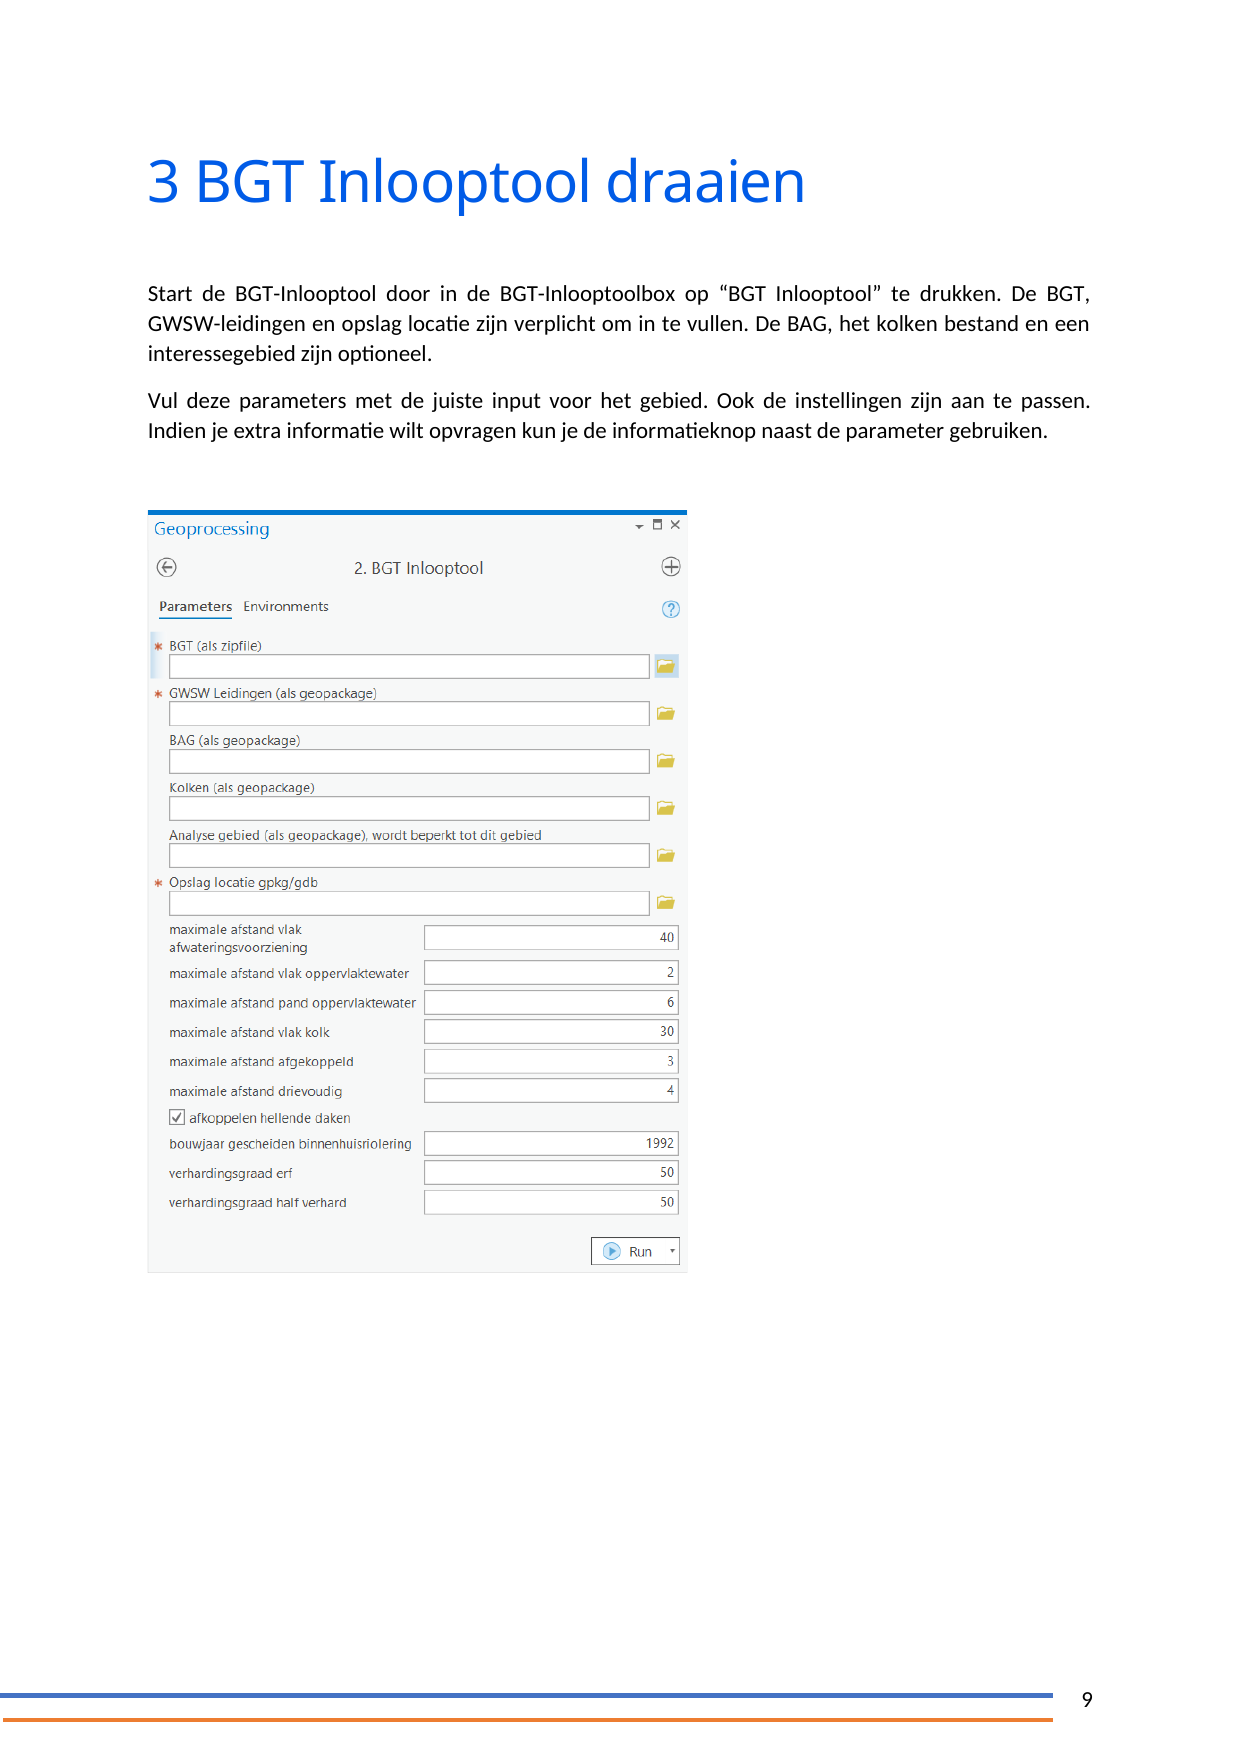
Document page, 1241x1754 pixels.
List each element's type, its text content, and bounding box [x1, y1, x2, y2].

text Start de BGT-Inlooptool door in de BGT-Inlooptoolbox op “BGT Inlooptool” te drukken. De BGT, GWSW-leidingen en opslag locatie zijn verplicht om in te vullen. De BAG, het kolken bestand en een interessegebied zijn optioneel. [148, 279, 1092, 367]
picture [147, 510, 688, 1273]
title 3 BGT Inlooptool draaien [148, 140, 1092, 219]
text Vul deze parameters met de juiste input voor het gebied. Ook de instellingen zijn aan te passen. Indien je extra informatie wilt opvragen kun je de informatieknop naast de parameter gebruiken. [148, 386, 1092, 444]
